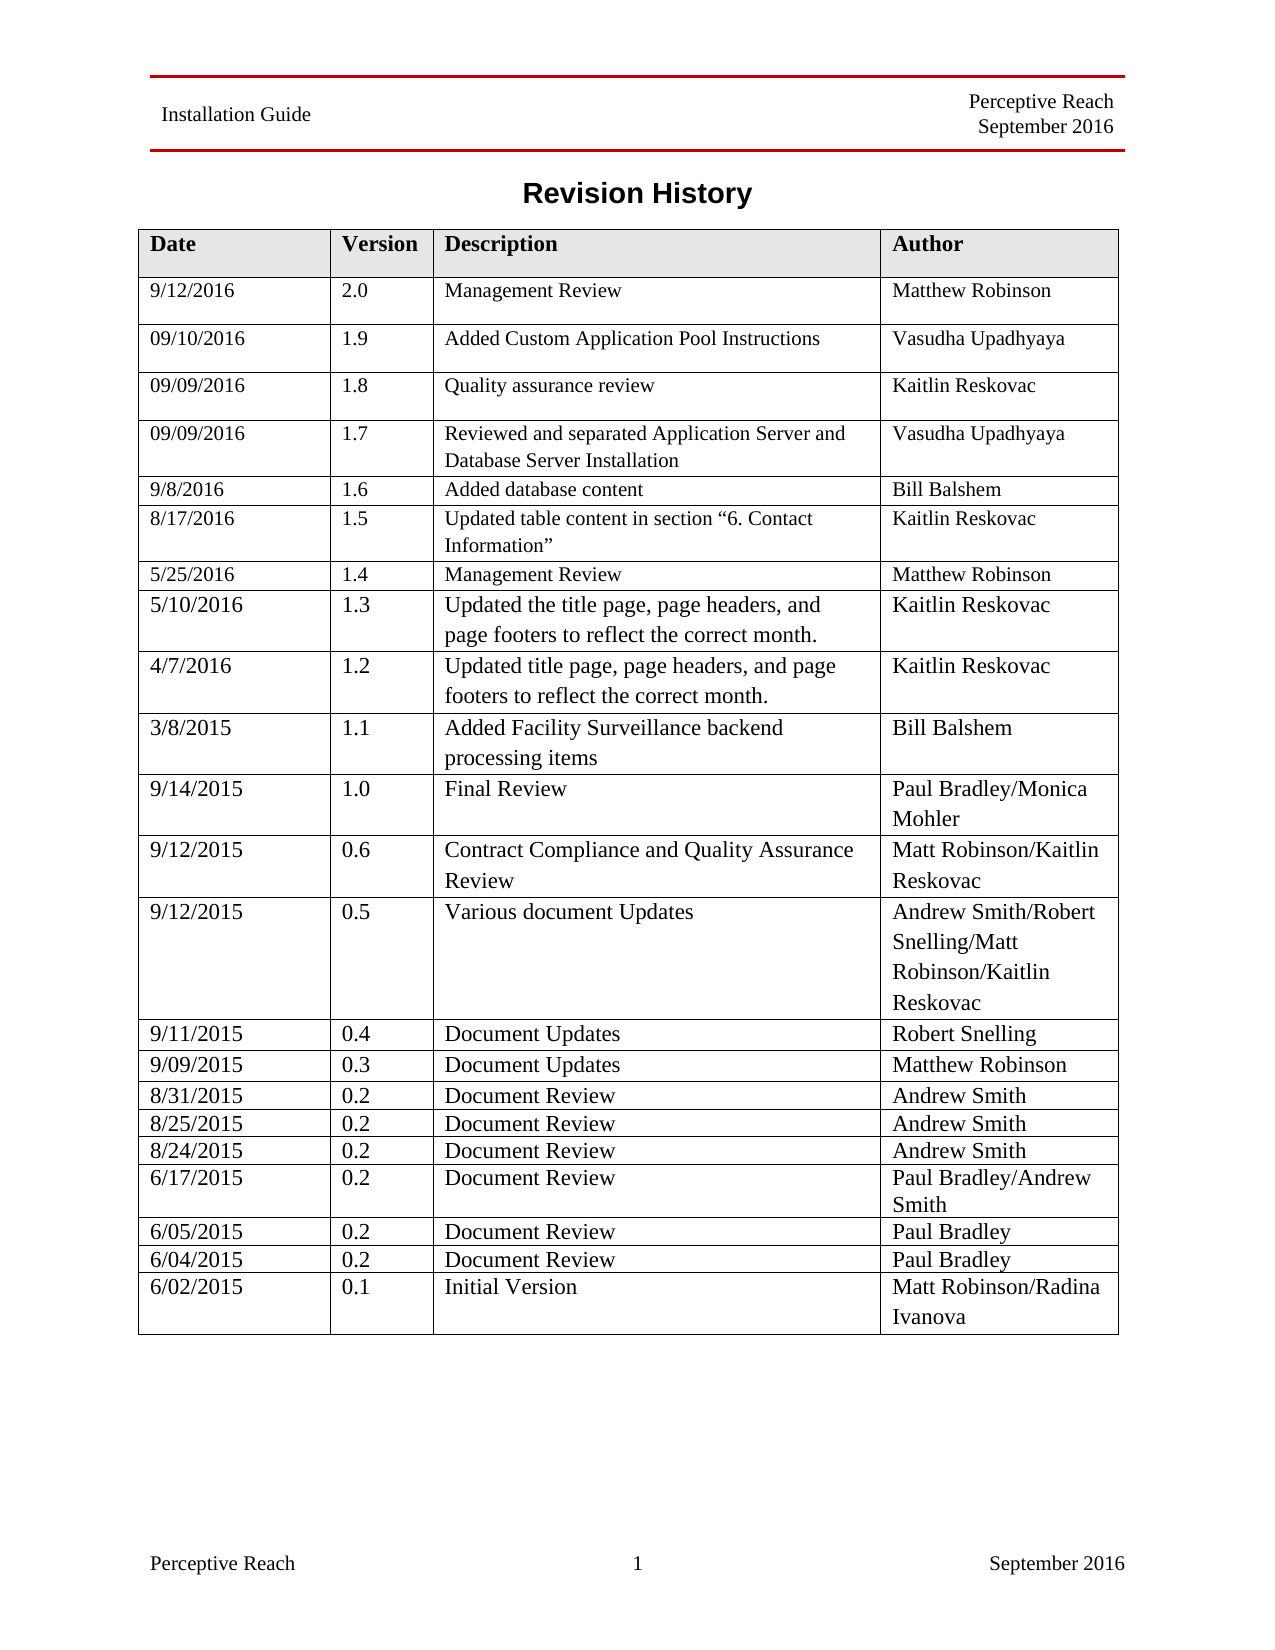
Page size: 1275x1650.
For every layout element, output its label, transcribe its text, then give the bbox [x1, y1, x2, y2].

table_cell 0.3 [331, 1051, 433, 1081]
table_cell 8/31/2015 [139, 1082, 330, 1109]
table_cell Bill Balshem [881, 714, 1118, 774]
table_cell 1.8 [331, 373, 433, 420]
table_cell Added Facility Surveillance backend processing items [434, 714, 880, 774]
table_cell Added database content [434, 477, 880, 505]
table_cell 5/10/2016 [139, 591, 330, 651]
table_cell 0.6 [331, 836, 433, 897]
table_cell Final Review [434, 775, 880, 835]
table_cell 09/09/2016 [139, 421, 330, 476]
table_cell Kaitlin Reskovac [881, 506, 1118, 561]
table_header Version [331, 230, 433, 277]
table_header Author [881, 230, 1118, 277]
table_cell 1.5 [331, 506, 433, 561]
table_cell 1.0 [331, 775, 433, 835]
table_cell 8/25/2015 [139, 1110, 330, 1136]
table_cell Initial Version [434, 1273, 880, 1333]
table_cell 1.1 [331, 714, 433, 774]
table_cell 1.4 [331, 562, 433, 589]
table_cell 0.1 [331, 1273, 433, 1333]
table_cell Paul Bradley [881, 1218, 1118, 1244]
table_cell Document Review [434, 1246, 880, 1272]
table_cell 09/09/2016 [139, 373, 330, 420]
table_cell Reviewed and separated Application Server and Database Server Installation [434, 421, 880, 476]
table_cell 9/14/2015 [139, 775, 330, 835]
table_cell Andrew Smith [881, 1137, 1118, 1163]
table_cell Kaitlin Reskovac [881, 373, 1118, 420]
table_cell Updated title page, page headers, and page footers to reflect the correct month. [434, 652, 880, 712]
table_cell Kaitlin Reskovac [881, 652, 1118, 712]
table_cell Document Updates [434, 1020, 880, 1050]
table_cell 1.9 [331, 325, 433, 372]
table_cell 9/12/2016 [139, 278, 330, 324]
table_cell Paul Bradley [881, 1246, 1118, 1272]
table_cell 3/8/2015 [139, 714, 330, 774]
table_cell 6/04/2015 [139, 1246, 330, 1272]
table_cell Document Review [434, 1218, 880, 1244]
table_cell 9/12/2015 [139, 898, 330, 1019]
table_cell Andrew Smith/Robert Snelling/Matt Robinson/Kaitlin Reskovac [881, 898, 1118, 1019]
table_cell 0.2 [331, 1218, 433, 1244]
table_cell 0.2 [331, 1082, 433, 1109]
table_cell Andrew Smith [881, 1082, 1118, 1109]
table_cell 9/12/2015 [139, 836, 330, 897]
table_cell Kaitlin Reskovac [881, 591, 1118, 651]
table_cell 0.5 [331, 898, 433, 1019]
table_cell 0.2 [331, 1137, 433, 1163]
table_cell 9/8/2016 [139, 477, 330, 505]
table_cell Added Custom Application Pool Instructions [434, 325, 880, 372]
table_cell Paul Bradley/Monica Mohler [881, 775, 1118, 835]
table_cell 0.2 [331, 1165, 433, 1217]
table_cell 0.2 [331, 1246, 433, 1272]
table_cell Matthew Robinson [881, 1051, 1118, 1081]
table_cell Document Review [434, 1137, 880, 1163]
text Revision History [150, 176, 1125, 210]
table_cell 2.0 [331, 278, 433, 324]
table_cell 4/7/2016 [139, 652, 330, 712]
table_cell Updated table content in section “6. Contact Information” [434, 506, 880, 561]
table_header Date [139, 230, 330, 277]
table_cell Andrew Smith [881, 1110, 1118, 1136]
table_cell 9/09/2015 [139, 1051, 330, 1081]
table_cell Document Review [434, 1110, 880, 1136]
table_cell 1.3 [331, 591, 433, 651]
table_cell 8/17/2016 [139, 506, 330, 561]
table_cell 0.2 [331, 1110, 433, 1136]
table_cell 6/02/2015 [139, 1273, 330, 1333]
table_cell Management Review [434, 562, 880, 589]
table_cell 5/25/2016 [139, 562, 330, 589]
table_cell Matthew Robinson [881, 278, 1118, 324]
table_cell 1.7 [331, 421, 433, 476]
table_cell Vasudha Upadhyaya [881, 421, 1118, 476]
table_cell 0.4 [331, 1020, 433, 1050]
table_cell Matt Robinson/Radina Ivanova [881, 1273, 1118, 1333]
table_cell Robert Snelling [881, 1020, 1118, 1050]
table_cell 09/10/2016 [139, 325, 330, 372]
table_cell Paul Bradley/Andrew Smith [881, 1165, 1118, 1217]
table_cell Various document Updates [434, 898, 880, 1019]
table_cell Quality assurance review [434, 373, 880, 420]
table_cell 1.6 [331, 477, 433, 505]
table_cell 8/24/2015 [139, 1137, 330, 1163]
table_cell Updated the title page, page headers, and page footers to reflect the correct month. [434, 591, 880, 651]
table_cell Contract Compliance and Quality Assurance Review [434, 836, 880, 897]
table_cell Vasudha Upadhyaya [881, 325, 1118, 372]
table_cell Matthew Robinson [881, 562, 1118, 589]
table_cell Bill Balshem [881, 477, 1118, 505]
table_cell Document Review [434, 1082, 880, 1109]
table_cell 9/11/2015 [139, 1020, 330, 1050]
table_cell Matt Robinson/Kaitlin Reskovac [881, 836, 1118, 897]
table_cell 6/05/2015 [139, 1218, 330, 1244]
table_cell 1.2 [331, 652, 433, 712]
table_cell Document Updates [434, 1051, 880, 1081]
table_cell 6/17/2015 [139, 1165, 330, 1217]
table_header Description [434, 230, 880, 277]
table_cell Document Review [434, 1165, 880, 1217]
table_cell Management Review [434, 278, 880, 324]
